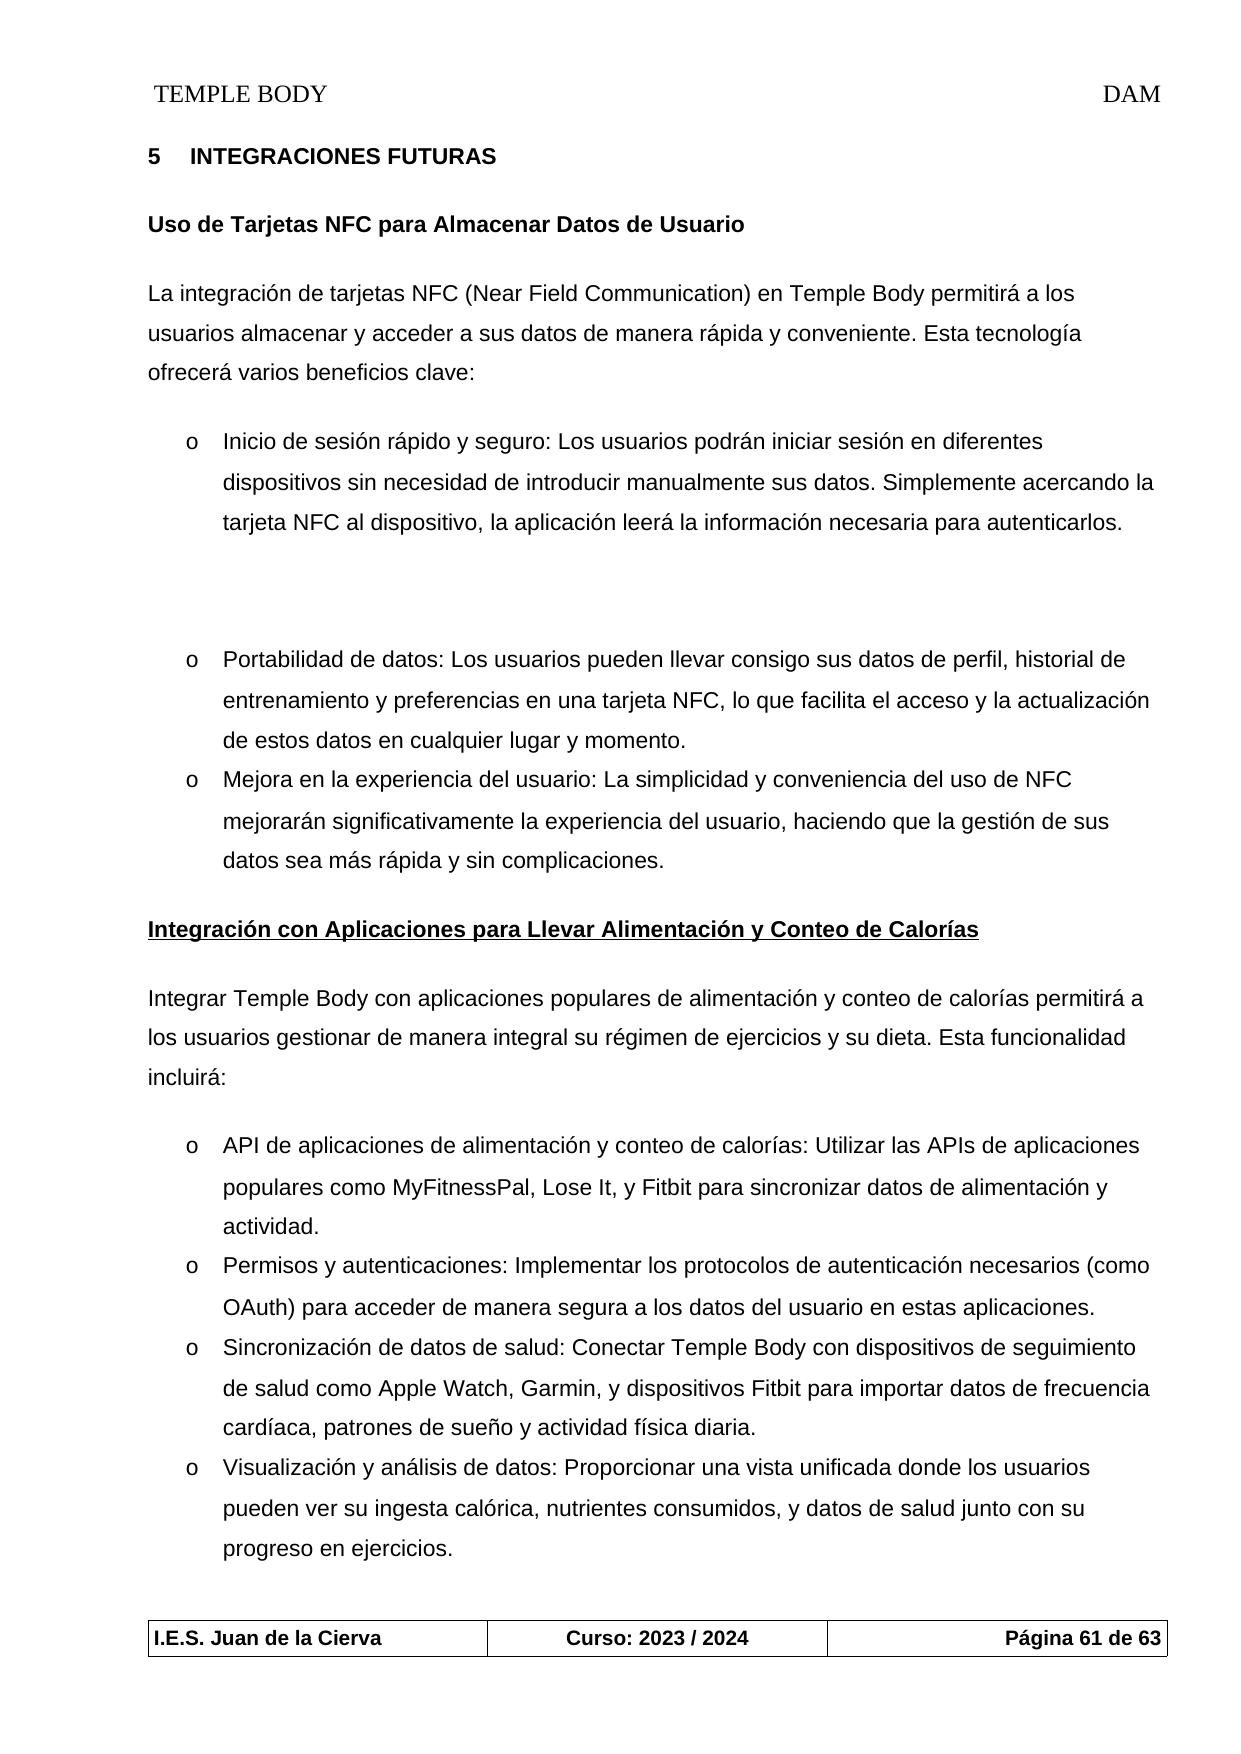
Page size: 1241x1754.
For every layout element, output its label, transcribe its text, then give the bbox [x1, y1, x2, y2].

text Integración con Aplicaciones para Llevar Alimentación y Conteo de Calorías [148, 916, 1167, 942]
list Visualización y análisis de datos: Proporcionar una vista unificada donde los usuarios pueden ver su ingesta calórica, nutrientes consumidos, y datos de salud junto con su progreso en ejercicios. [185, 1454, 1167, 1561]
list Mejora en la experiencia del usuario: La simplicidad y conveniencia del uso de NFC mejorarán significativamente la experiencia del usuario, haciendo que la gestión de sus datos sea más rápida y sin complicaciones. [185, 766, 1167, 873]
list Portabilidad de datos: Los usuarios pueden llevar consigo sus datos de perfil, historial de entrenamiento y preferencias en una tarjeta NFC, lo que facilita el acceso y la actualización de estos datos en cualquier lugar y momento. [185, 646, 1167, 753]
list Inicio de sesión rápido y seguro: Los usuarios podrán iniciar sesión en diferentes dispositivos sin necesidad de introducir manualmente sus datos. Simplemente acercando la tarjeta NFC al dispositivo, la aplicación leerá la información necesaria para autenticarlos. [185, 428, 1167, 535]
list Permisos y autenticaciones: Implementar los protocolos de autenticación necesarios (como OAuth) para acceder de manera segura a los datos del usuario en estas aplicaciones. [185, 1252, 1167, 1320]
subtitle INTEGRACIONES FUTURAS [148, 143, 1167, 169]
list Sincronización de datos de salud: Conectar Temple Body con dispositivos de seguimiento de salud como Apple Watch, Garmin, y dispositivos Fitbit para importar datos de frecuencia cardíaca, patrones de sueño y actividad física diaria. [185, 1333, 1167, 1441]
text La integración de tarjetas NFC (Near Field Communication) en Temple Body permitirá a los usuarios almacenar y acceder a sus datos de manera rápida y conveniente. Esta tecnología ofrecerá varios beneficios clave: [148, 280, 1167, 385]
text Integrar Temple Body con aplicaciones populares de alimentación y conteo de calorías permitirá a los usuarios gestionar de manera integral su régimen de ejercicios y su dieta. Esta funcionalidad incluirá: [148, 984, 1167, 1090]
list API de aplicaciones de alimentación y conteo de calorías: Utilizar las APIs de aplicaciones populares como MyFitnessPal, Lose It, y Fitbit para sincronizar datos de alimentación y actividad. [185, 1132, 1167, 1239]
text Uso de Tarjetas NFC para Almacenar Datos de Usuario [148, 211, 1167, 238]
